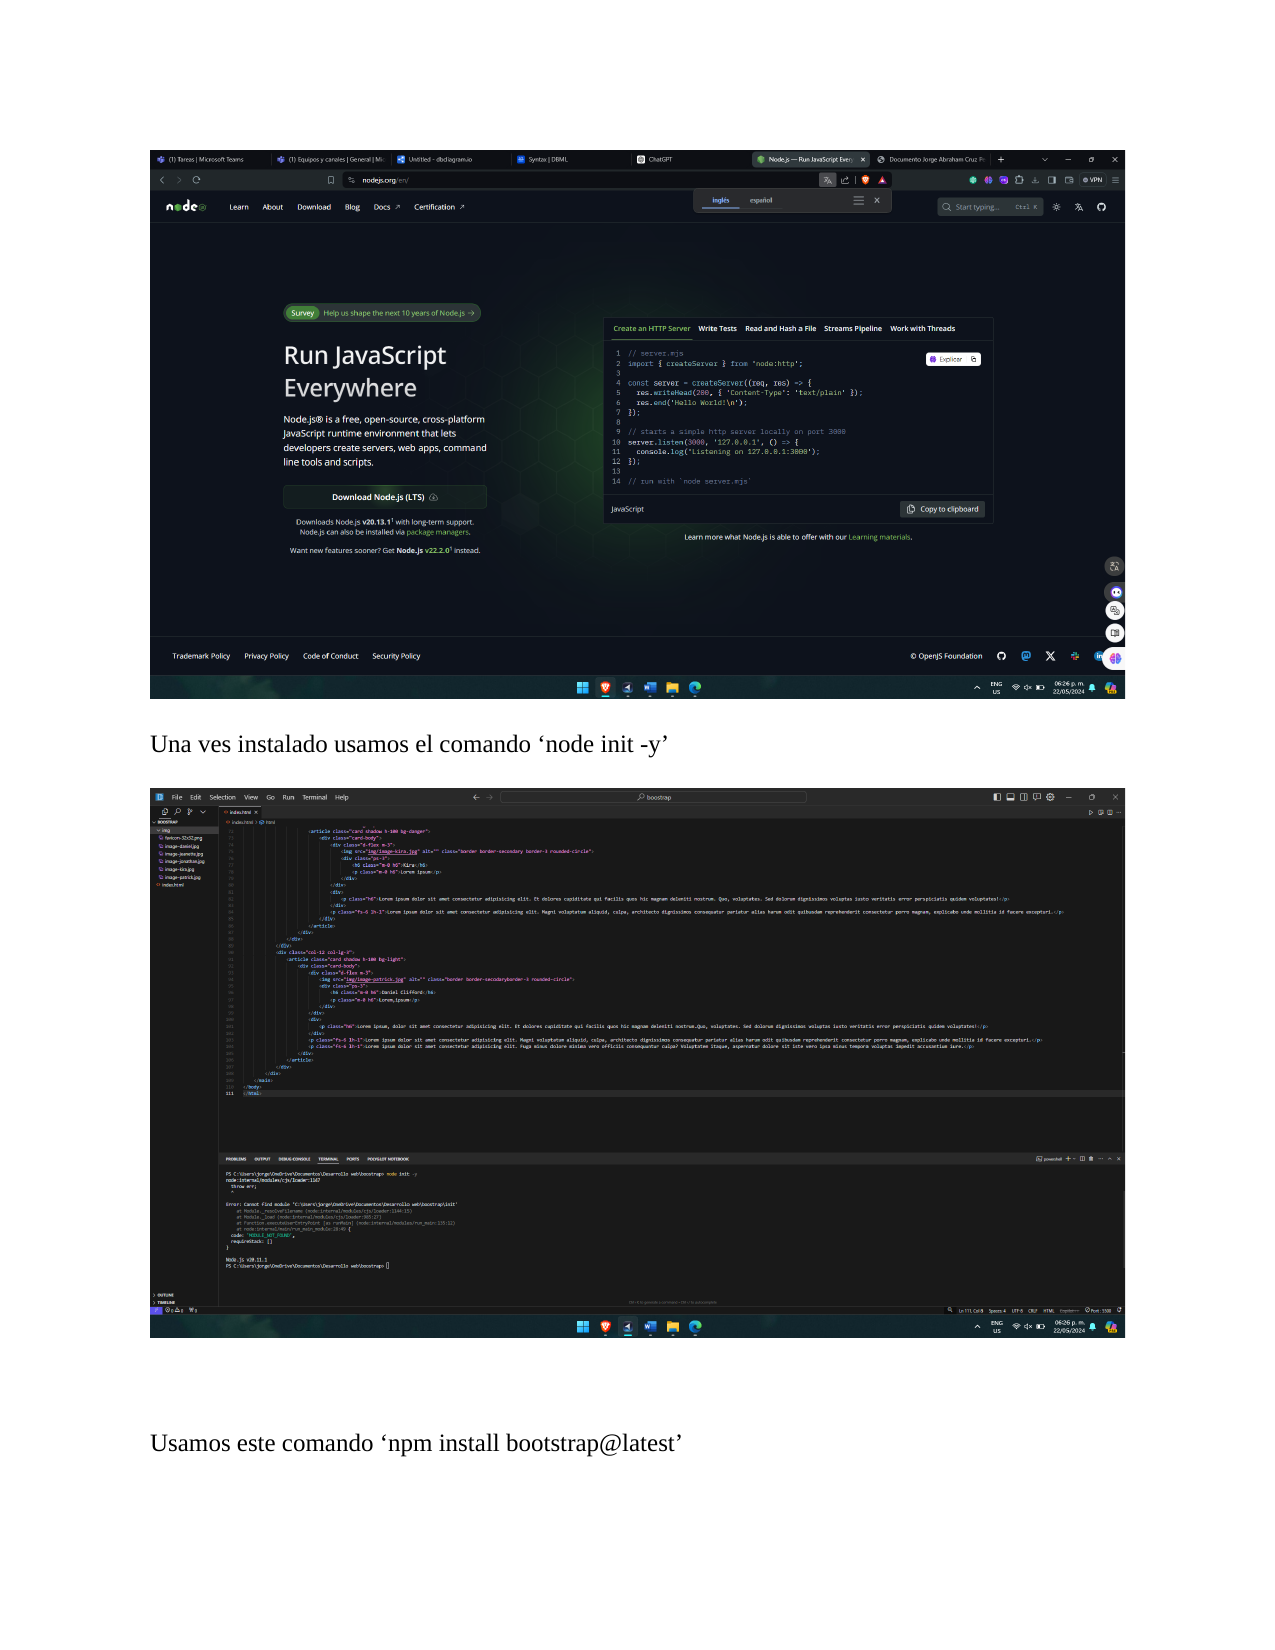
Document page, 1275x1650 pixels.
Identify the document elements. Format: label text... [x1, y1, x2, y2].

picture [150, 788, 1125, 1338]
picture [150, 150, 1125, 699]
text Una ves instalado usamos el comando ‘node init -y’ [150, 729, 1125, 758]
text Usamos este comando ‘npm install bootstrap@latest’ [150, 1428, 1125, 1456]
